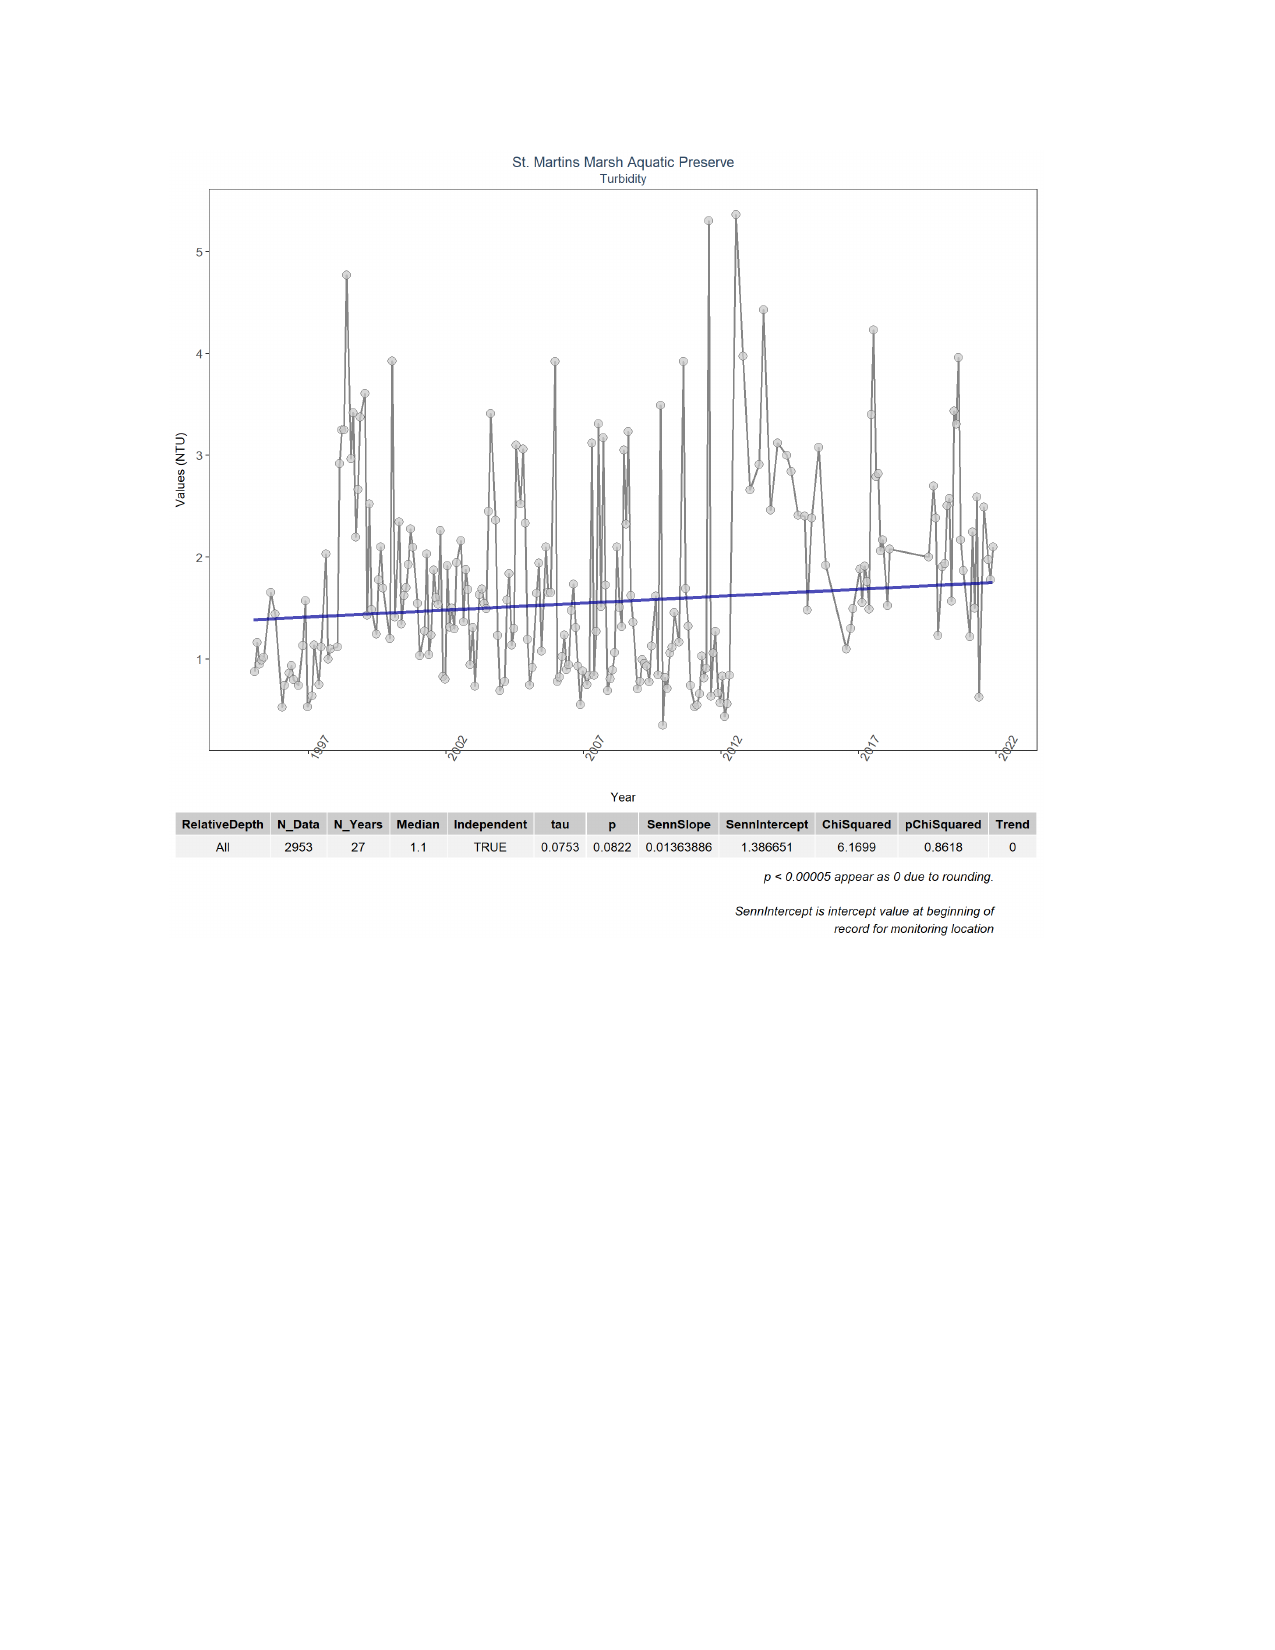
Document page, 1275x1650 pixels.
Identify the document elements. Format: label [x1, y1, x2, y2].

picture [168, 150, 1044, 938]
